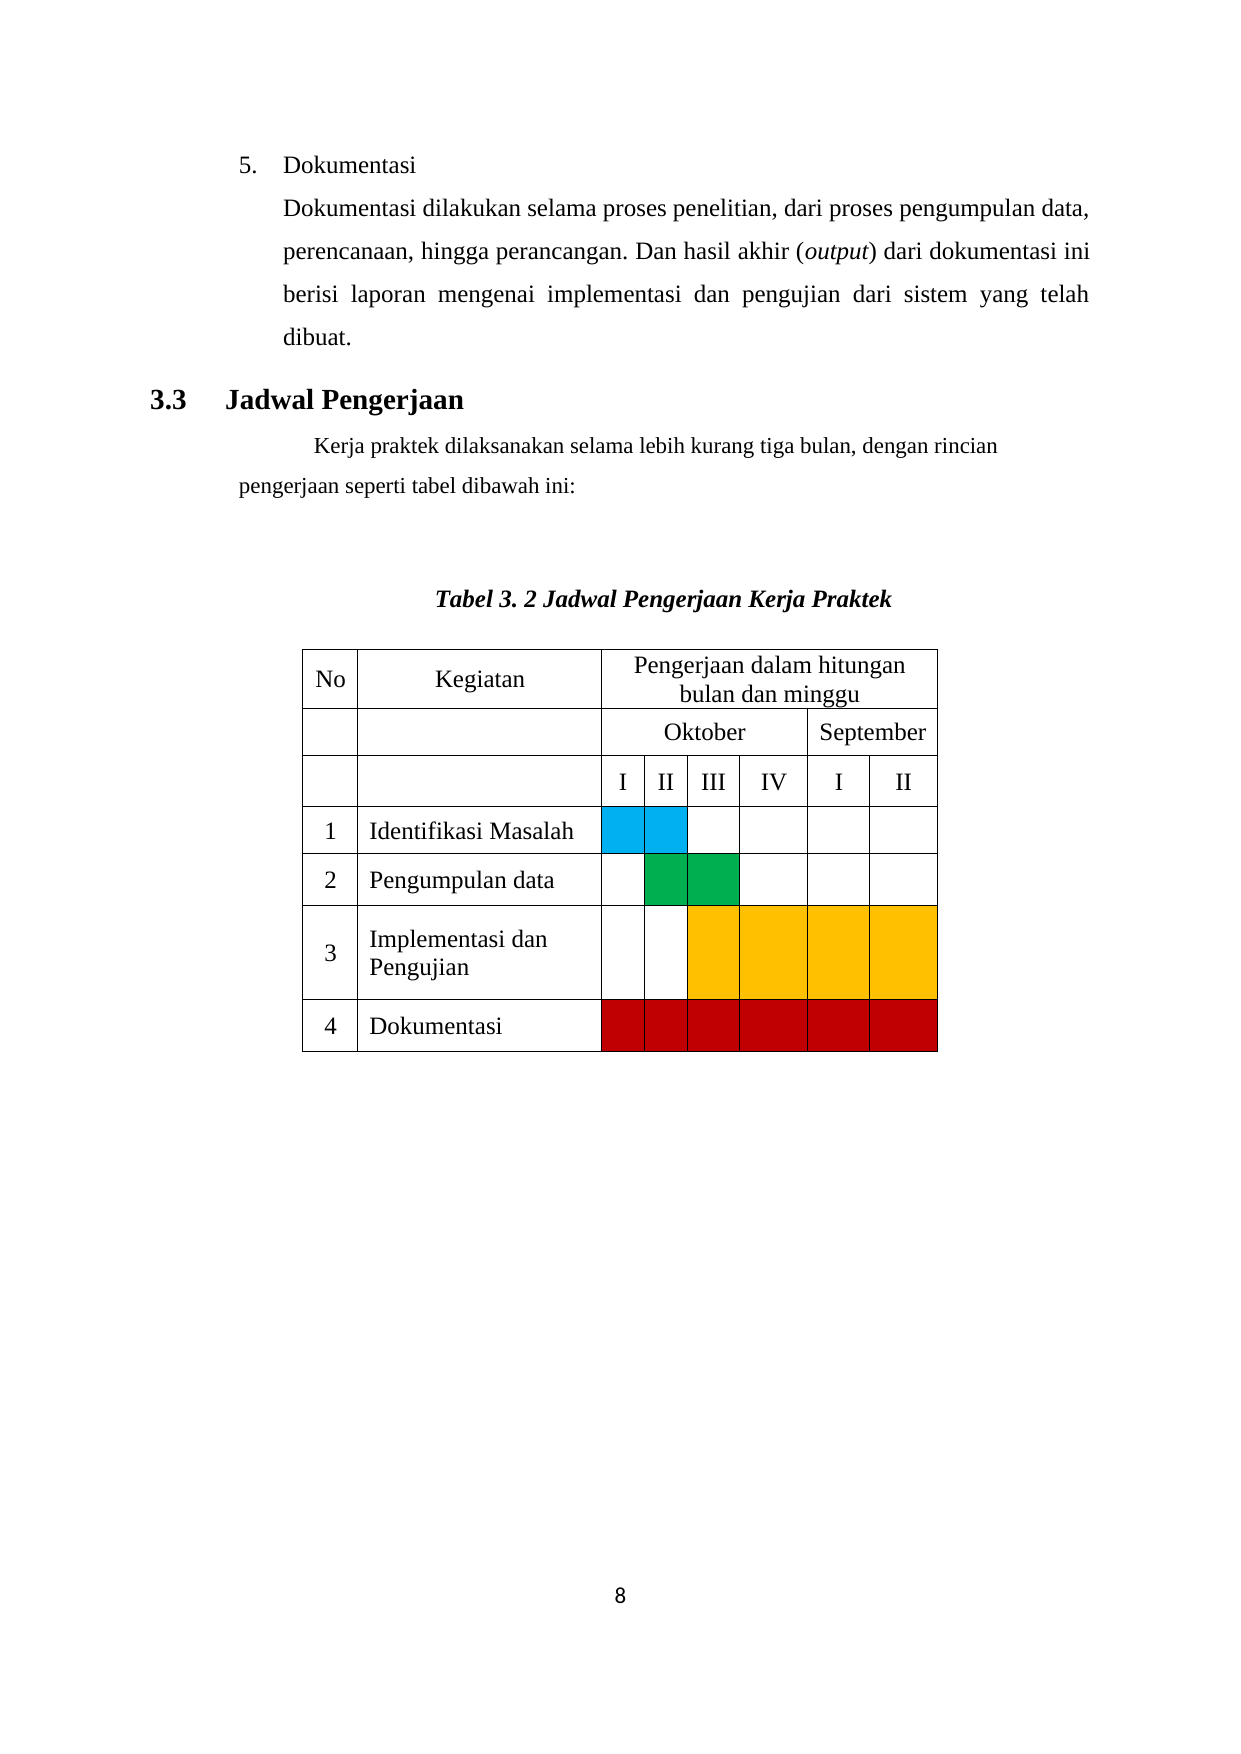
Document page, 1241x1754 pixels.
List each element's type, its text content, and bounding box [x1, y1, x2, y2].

table_cell III [688, 756, 739, 806]
table_cell 2 [303, 854, 357, 905]
table_cell [870, 807, 937, 853]
table_cell [688, 854, 739, 905]
table_cell [645, 854, 687, 905]
table_cell [870, 1000, 937, 1051]
table_cell [303, 709, 357, 755]
table_cell Oktober [602, 709, 807, 755]
table_cell II [645, 756, 687, 806]
table_cell 1 [303, 807, 357, 853]
table_cell [740, 807, 807, 853]
table_cell [808, 1000, 869, 1051]
table_cell [740, 854, 807, 905]
table_cell [602, 807, 644, 853]
table_cell [688, 807, 739, 853]
table_cell [645, 906, 687, 999]
table_cell [602, 854, 644, 905]
table_cell IV [740, 756, 807, 806]
subtitle Jadwal Pengerjaan [150, 382, 1090, 416]
table_cell Pengumpulan data [358, 854, 601, 905]
table_cell September [808, 709, 937, 755]
table_cell Identifikasi Masalah [358, 807, 601, 853]
table_cell I [602, 756, 644, 806]
list Dokumentasi [239, 150, 1090, 179]
table_cell [808, 906, 869, 999]
table_cell 4 [303, 1000, 357, 1051]
text Tabel 3. 2 Jadwal Pengerjaan Kerja Praktek [164, 584, 1090, 613]
table_cell [645, 1000, 687, 1051]
table_cell II [870, 756, 937, 806]
table_cell [358, 709, 601, 755]
table_cell [870, 854, 937, 905]
table_cell [602, 906, 644, 999]
table_cell [602, 1000, 644, 1051]
table_cell [808, 854, 869, 905]
table_cell [688, 1000, 739, 1051]
table_cell [870, 906, 937, 999]
table_cell 3 [303, 906, 357, 999]
table_header Kegiatan [358, 650, 601, 708]
table_cell I [808, 756, 869, 806]
table_cell [740, 1000, 807, 1051]
table_header No [303, 650, 357, 708]
table_cell [645, 807, 687, 853]
table_cell Implementasi dan Pengujian [358, 906, 601, 999]
table_cell [740, 906, 807, 999]
table_cell [808, 807, 869, 853]
text Kerja praktek dilaksanakan selama lebih kurang tiga bulan, dengan rincian pengerjaan seperti tabel dibawah ini: [239, 433, 1090, 498]
table_cell [358, 756, 601, 806]
list Dokumentasi dilakukan selama proses penelitian, dari proses pengumpulan data, perencanaan, hingga perancangan. Dan hasil akhir (output) dari dokumentasi ini berisi laporan mengenai implementasi dan pengujian dari sistem yang telah dibuat. [283, 193, 1090, 351]
table_cell Dokumentasi [358, 1000, 601, 1051]
table_cell [688, 906, 739, 999]
table_cell [303, 756, 357, 806]
table_header Pengerjaan dalam hitungan bulan dan minggu [602, 650, 937, 708]
